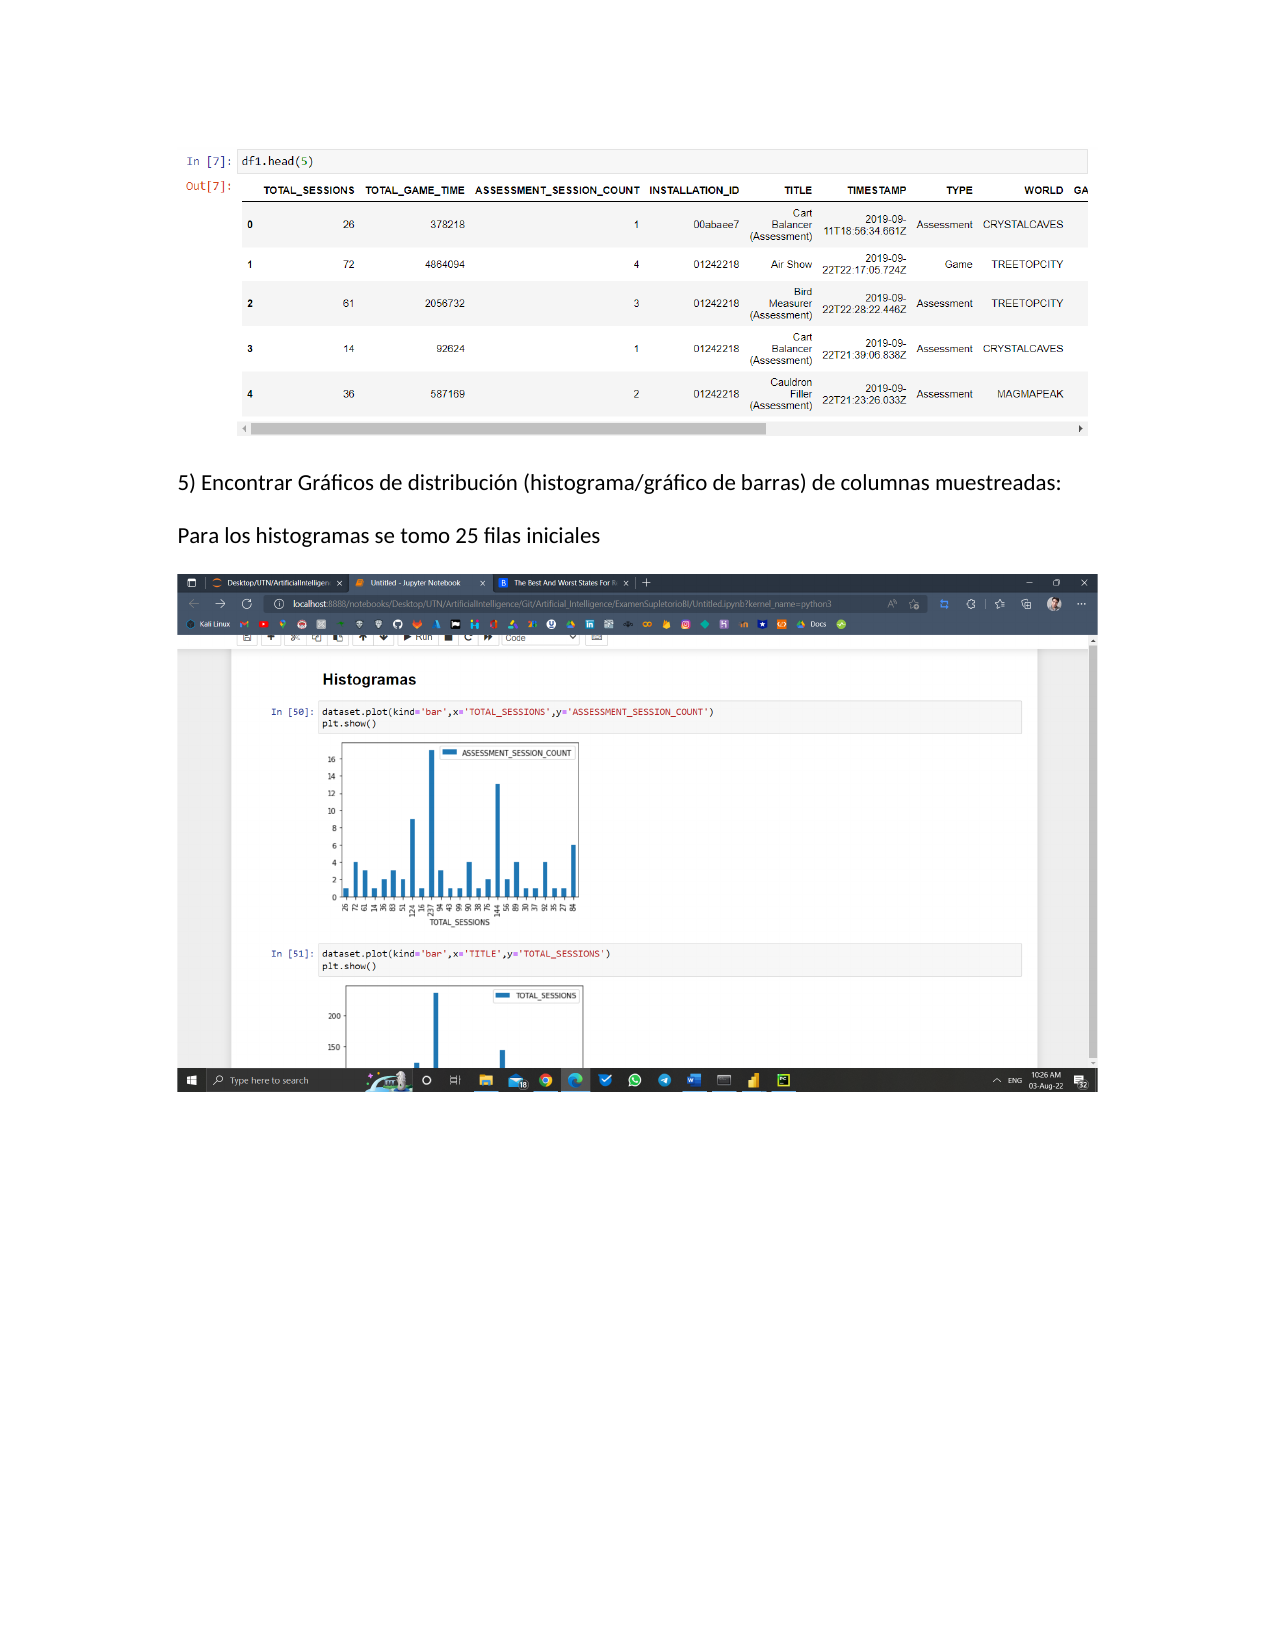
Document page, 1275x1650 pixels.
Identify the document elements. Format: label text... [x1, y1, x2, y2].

picture [177, 147, 1098, 443]
text Para los histogramas se tomo 25 filas iniciales [177, 521, 1098, 549]
picture [177, 574, 1098, 1092]
text 5) Encontrar Gráficos de distribución (histograma/gráfico de barras) de columnas muestreadas: [177, 468, 1098, 496]
